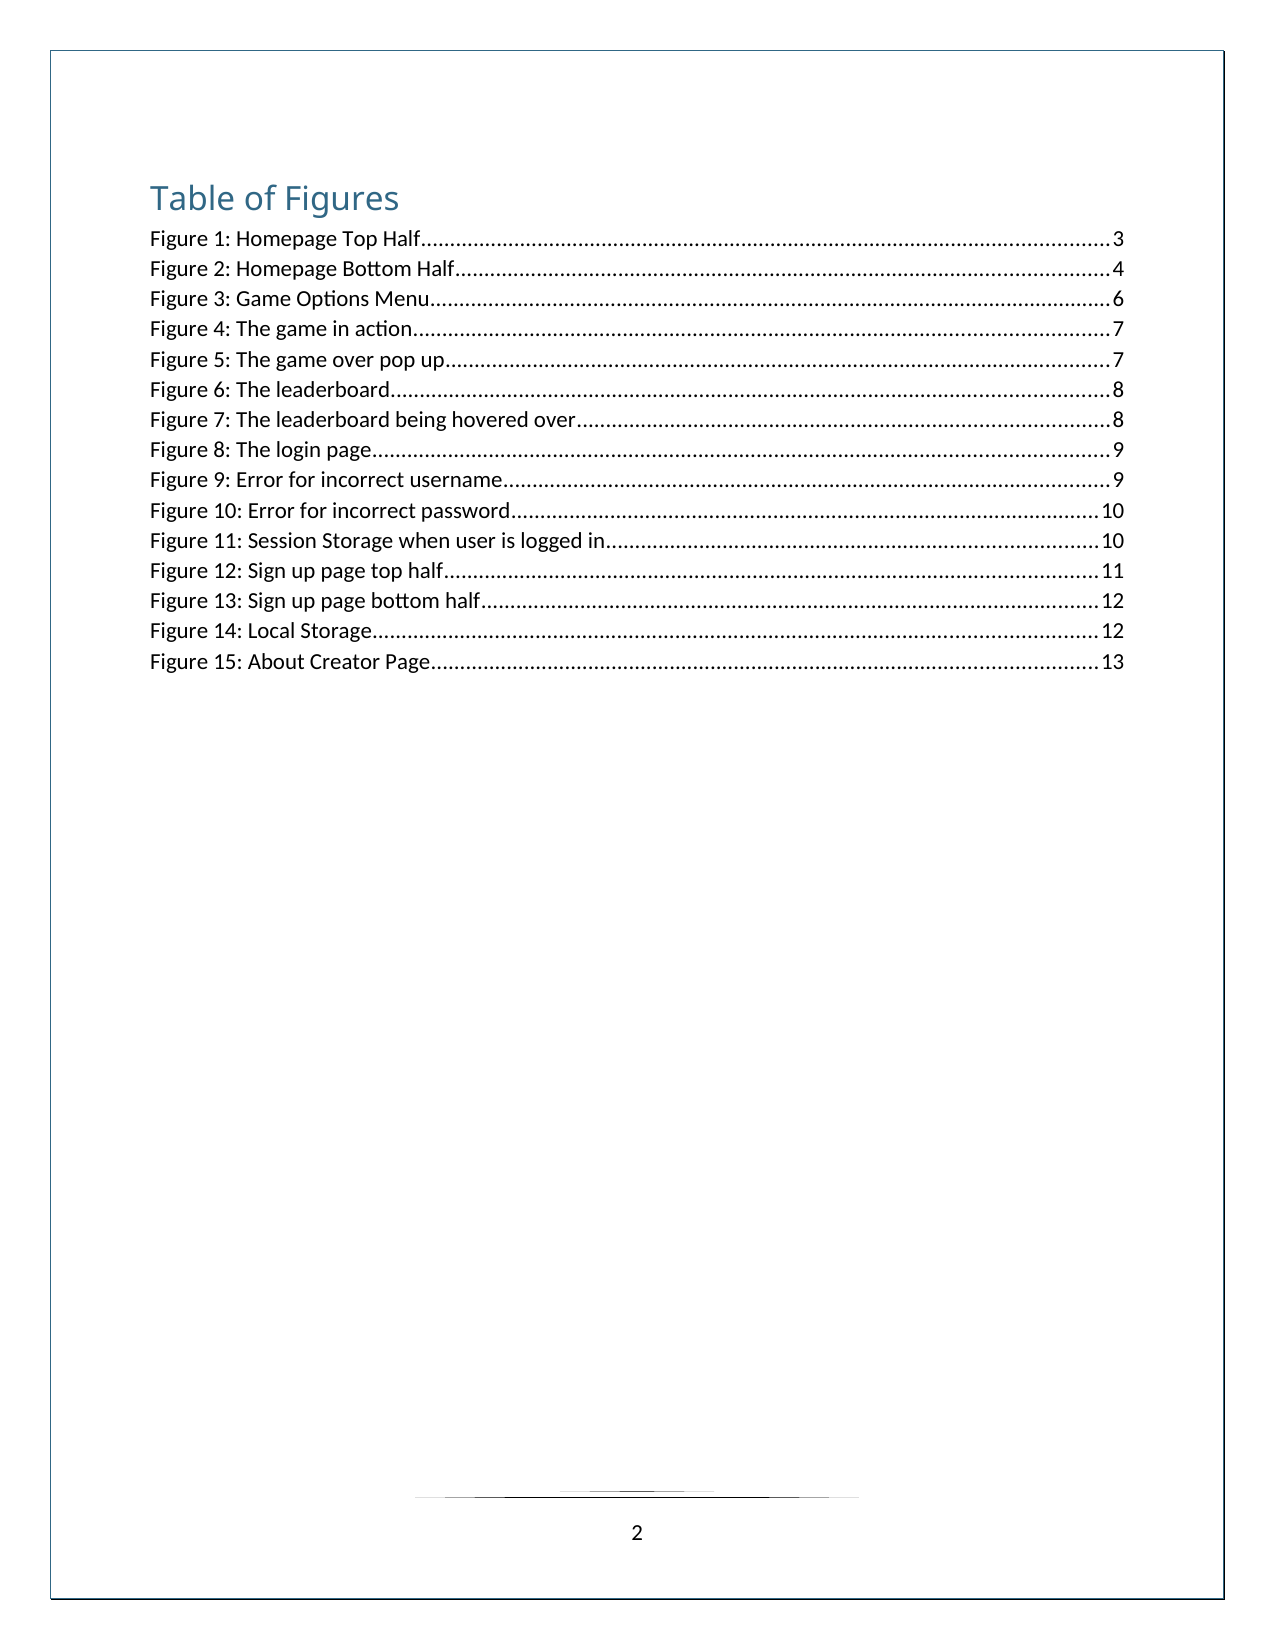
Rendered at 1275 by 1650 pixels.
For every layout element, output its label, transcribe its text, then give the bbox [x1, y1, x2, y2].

text Figure 8: The login page 9 [150, 435, 1124, 463]
text Figure 1: Homepage Top Half 3 [150, 224, 1124, 252]
text Figure 10: Error for incorrect password 10 [150, 496, 1124, 524]
text Figure 15: About Creator Page 13 [150, 647, 1124, 675]
text Figure 7: The leaderboard being hovered over 8 [150, 405, 1124, 433]
text Figure 6: The leaderboard 8 [150, 375, 1124, 403]
text Figure 13: Sign up page bottom half 12 [150, 586, 1124, 614]
text Figure 14: Local Storage 12 [150, 617, 1124, 645]
text Figure 9: Error for incorrect username 9 [150, 466, 1124, 494]
text Figure 4: The game in action 7 [150, 314, 1124, 343]
text Figure 11: Session Storage when user is logged in 10 [150, 526, 1124, 554]
text Figure 3: Game Options Menu 6 [150, 284, 1124, 312]
text Figure 2: Homepage Bottom Half 4 [150, 254, 1124, 282]
subtitle Table of Figures [150, 175, 1124, 220]
text Figure 5: The game over pop up 7 [150, 345, 1124, 373]
text Figure 12: Sign up page top half 11 [150, 556, 1124, 584]
